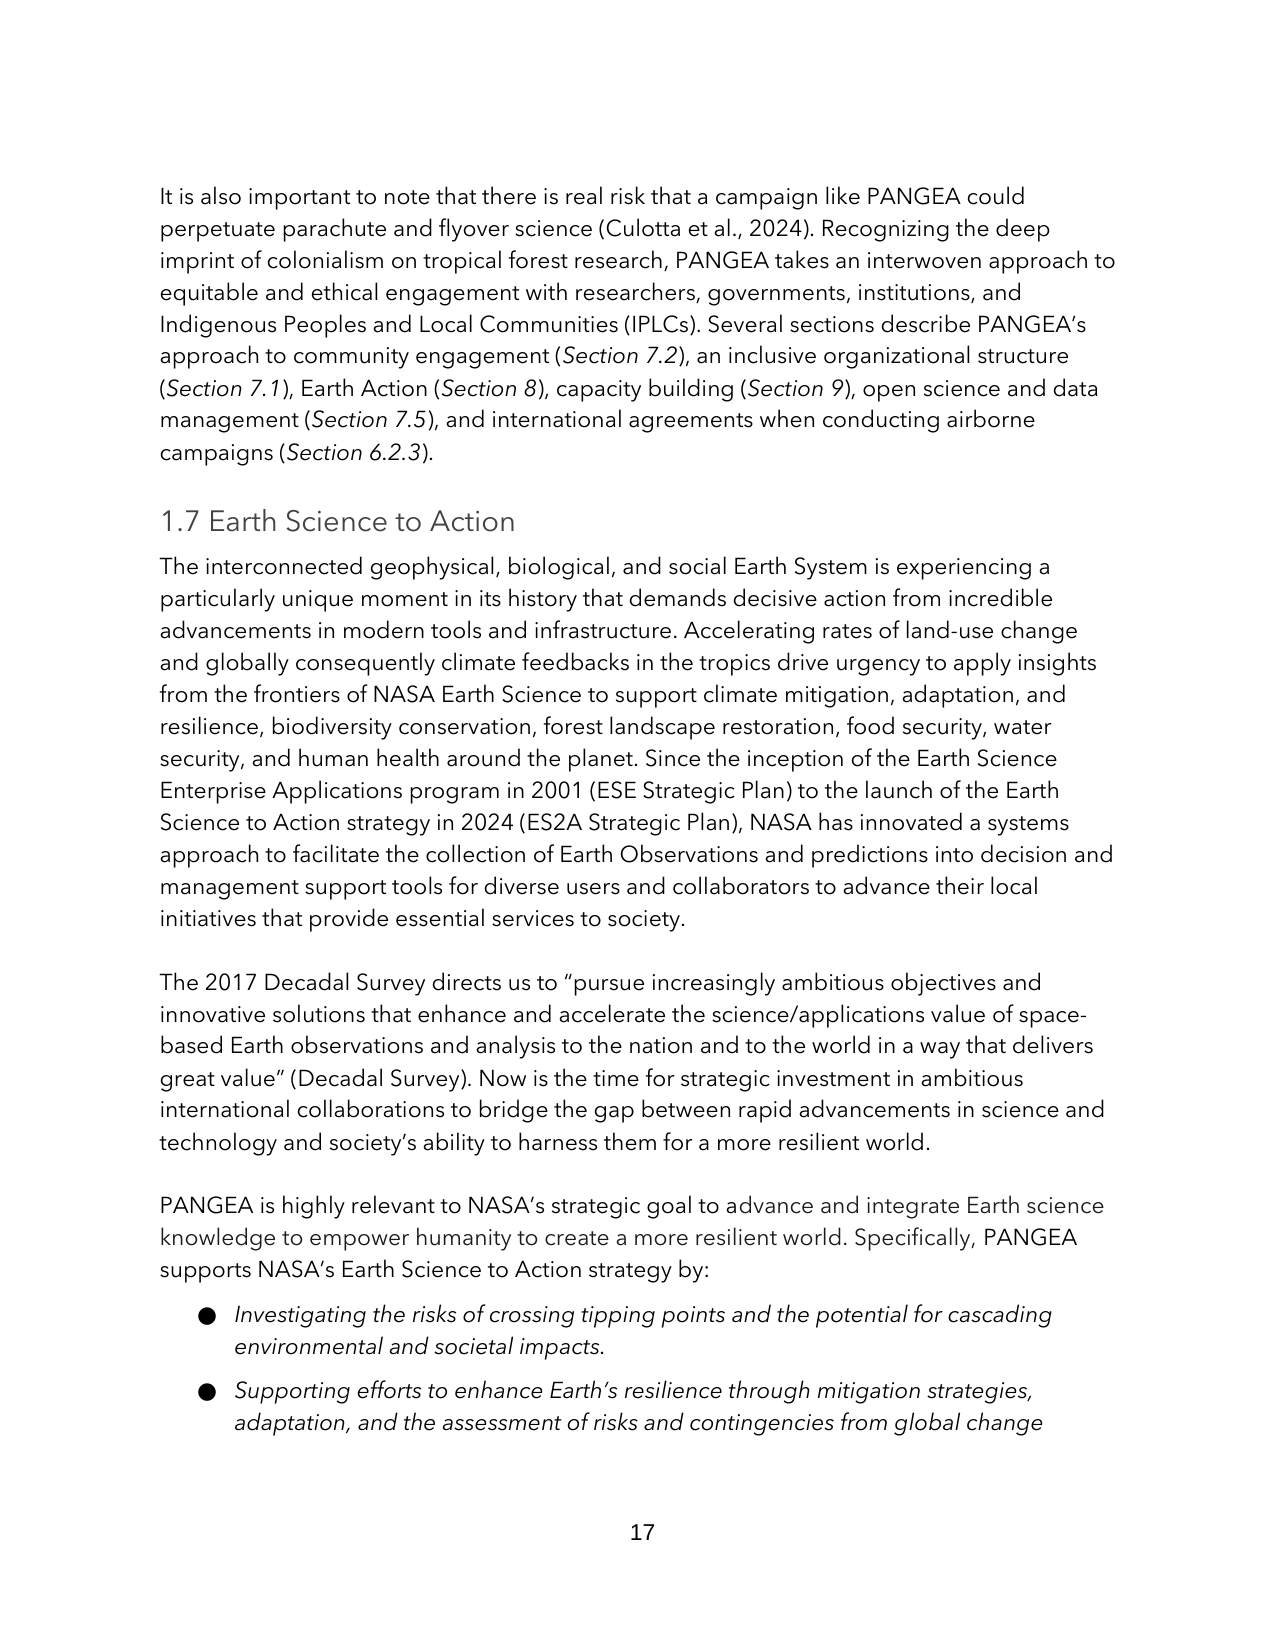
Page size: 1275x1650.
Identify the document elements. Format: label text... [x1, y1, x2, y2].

subtitle 1.7 Earth Science to Action [159, 503, 1125, 538]
text It is also important to note that there is real risk that a campaign like PANGEA could perpetuate parachute and flyover science (Culotta et al., 2024). Recognizing the deep imprint of colonialism on tropical forest research, PANGEA takes an interwoven approach to equitable and ethical engagement with researchers, governments, institutions, and Indigenous Peoples and Local Communities (IPLCs). Several sections describe PANGEA’s approach to community engagement (Section 7.2), an inclusive organizational structure (Section 7.1), Earth Action (Section 8), capacity building (Section 9), open science and data management (Section 7.5), and international agreements when conducting airborne campaigns (Section 6.2.3). [159, 182, 1125, 466]
text PANGEA is highly relevant to NASA’s strategic goal to advance and integrate Earth science knowledge to empower humanity to create a more resilient world. Specifically, PANGEA supports NASA’s Earth Science to Action strategy by: [159, 1192, 1125, 1283]
list Investigating the risks of crossing tipping points and the potential for cascading environmental and societal impacts. [197, 1300, 1125, 1360]
text The interconnected geophysical, biological, and social Earth System is experiencing a particularly unique moment in its history that demands decisive action from incredible advancements in modern tools and infrastructure. Accelerating rates of land-use change and globally consequently climate feedbacks in the tropics drive urgency to apply insights from the frontiers of NASA Earth Science to support climate mitigation, adaptation, and resilience, biodiversity conservation, forest landscape restoration, food security, water security, and human health around the planet. Since the inception of the Earth Science Enterprise Applications program in 2001 (ESE Strategic Plan) to the launch of the Earth Science to Action strategy in 2024 (ES2A Strategic Plan), NASA has innovated a systems approach to facilitate the collection of Earth Observations and predictions into decision and management support tools for diverse users and collaborators to advance their local initiatives that provide essential services to society. [159, 552, 1125, 932]
list Supporting efforts to enhance Earth’s resilience through mitigation strategies, adaptation, and the assessment of risks and contingencies from global change [197, 1377, 1125, 1436]
text The 2017 Decadal Survey directs us to “pursue increasingly ambitious objectives and innovative solutions that enhance and accelerate the science/applications value of space-based Earth observations and analysis to the nation and to the world in a way that delivers great value” (Decadal Survey). Now is the time for strategic investment in ambitious international collaborations to bridge the gap between rapid advancements in science and technology and society’s ability to harness them for a more resilient world. [159, 968, 1125, 1156]
